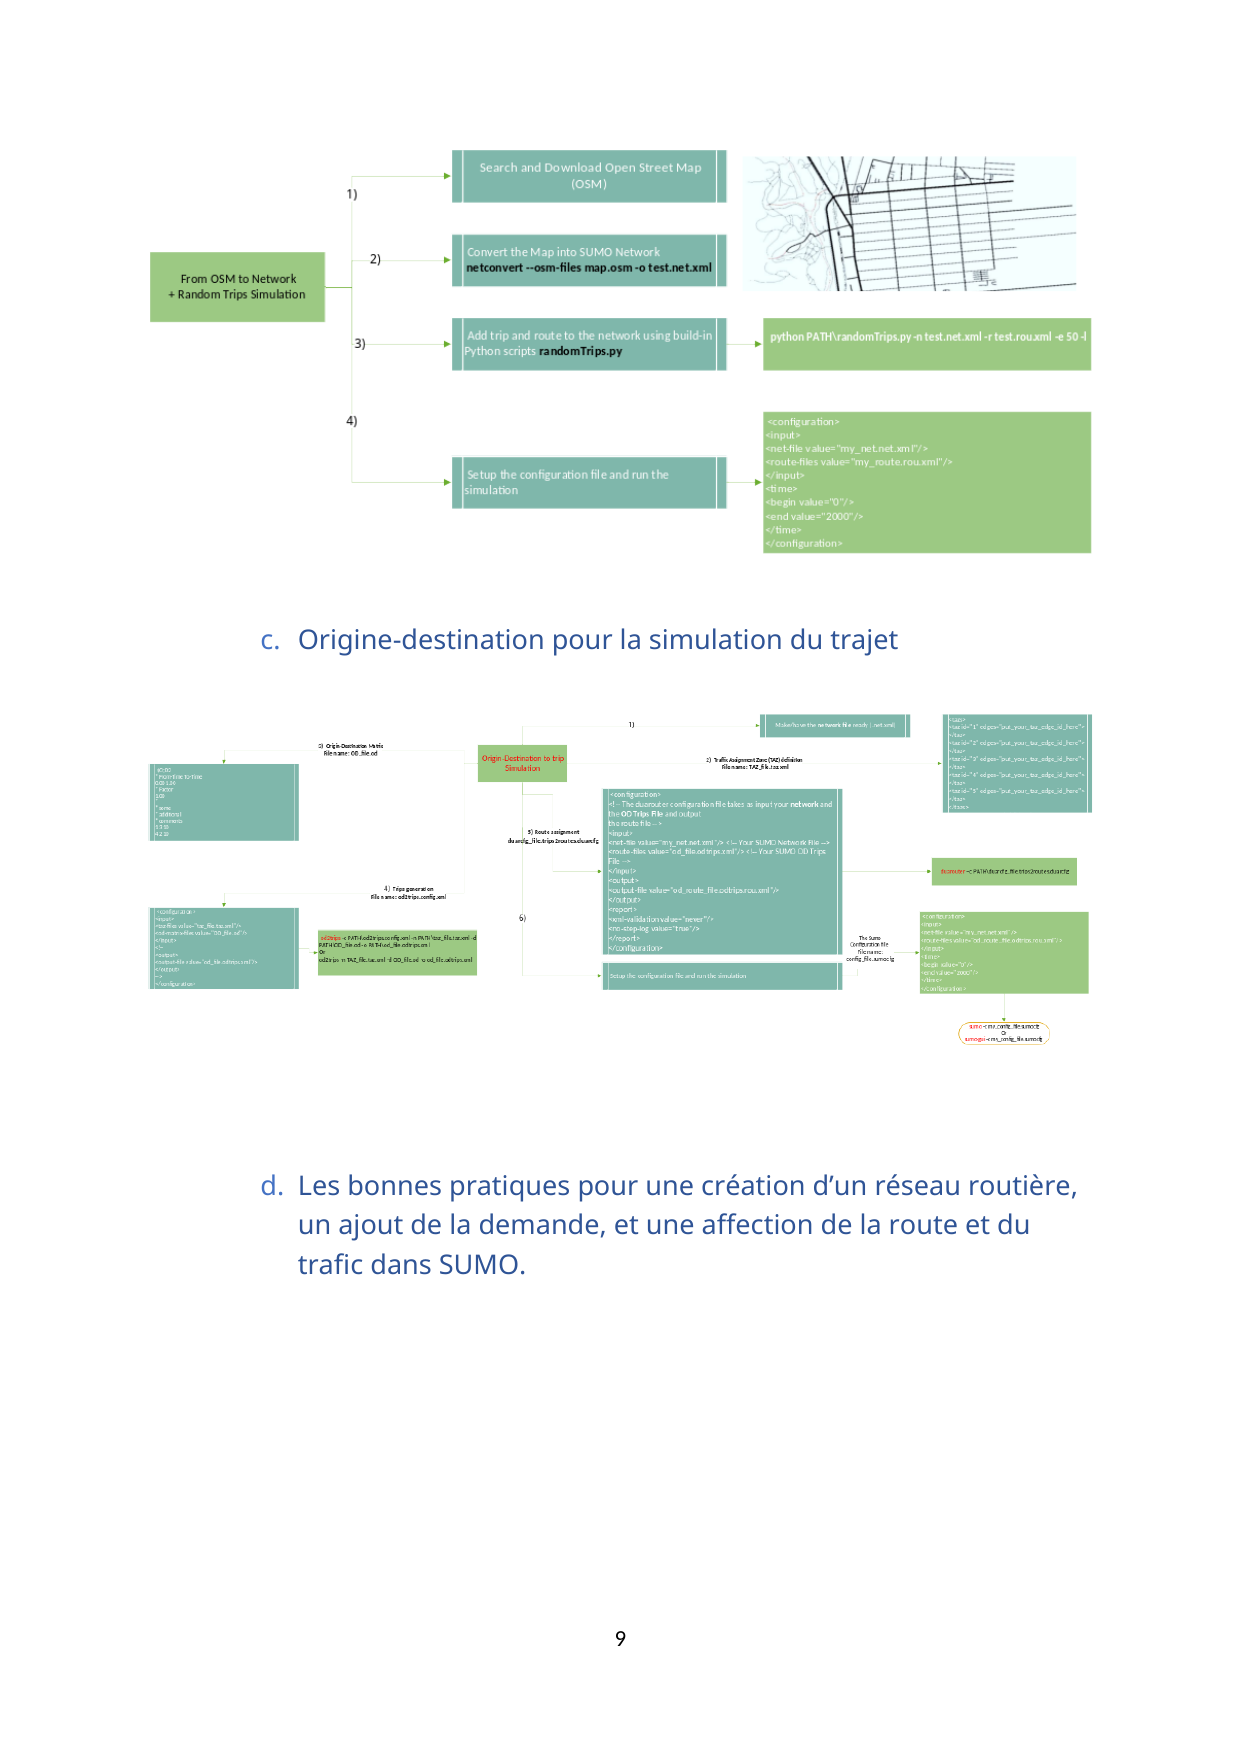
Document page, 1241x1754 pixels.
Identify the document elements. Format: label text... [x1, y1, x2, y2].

subtitle Origine-destination pour la simulation du trajet [260, 620, 1093, 657]
subtitle Les bonnes pratiques pour une création d’un réseau routière, un ajout de la demande, et une affection de la route et du trafic dans SUMO. [260, 1166, 1093, 1282]
